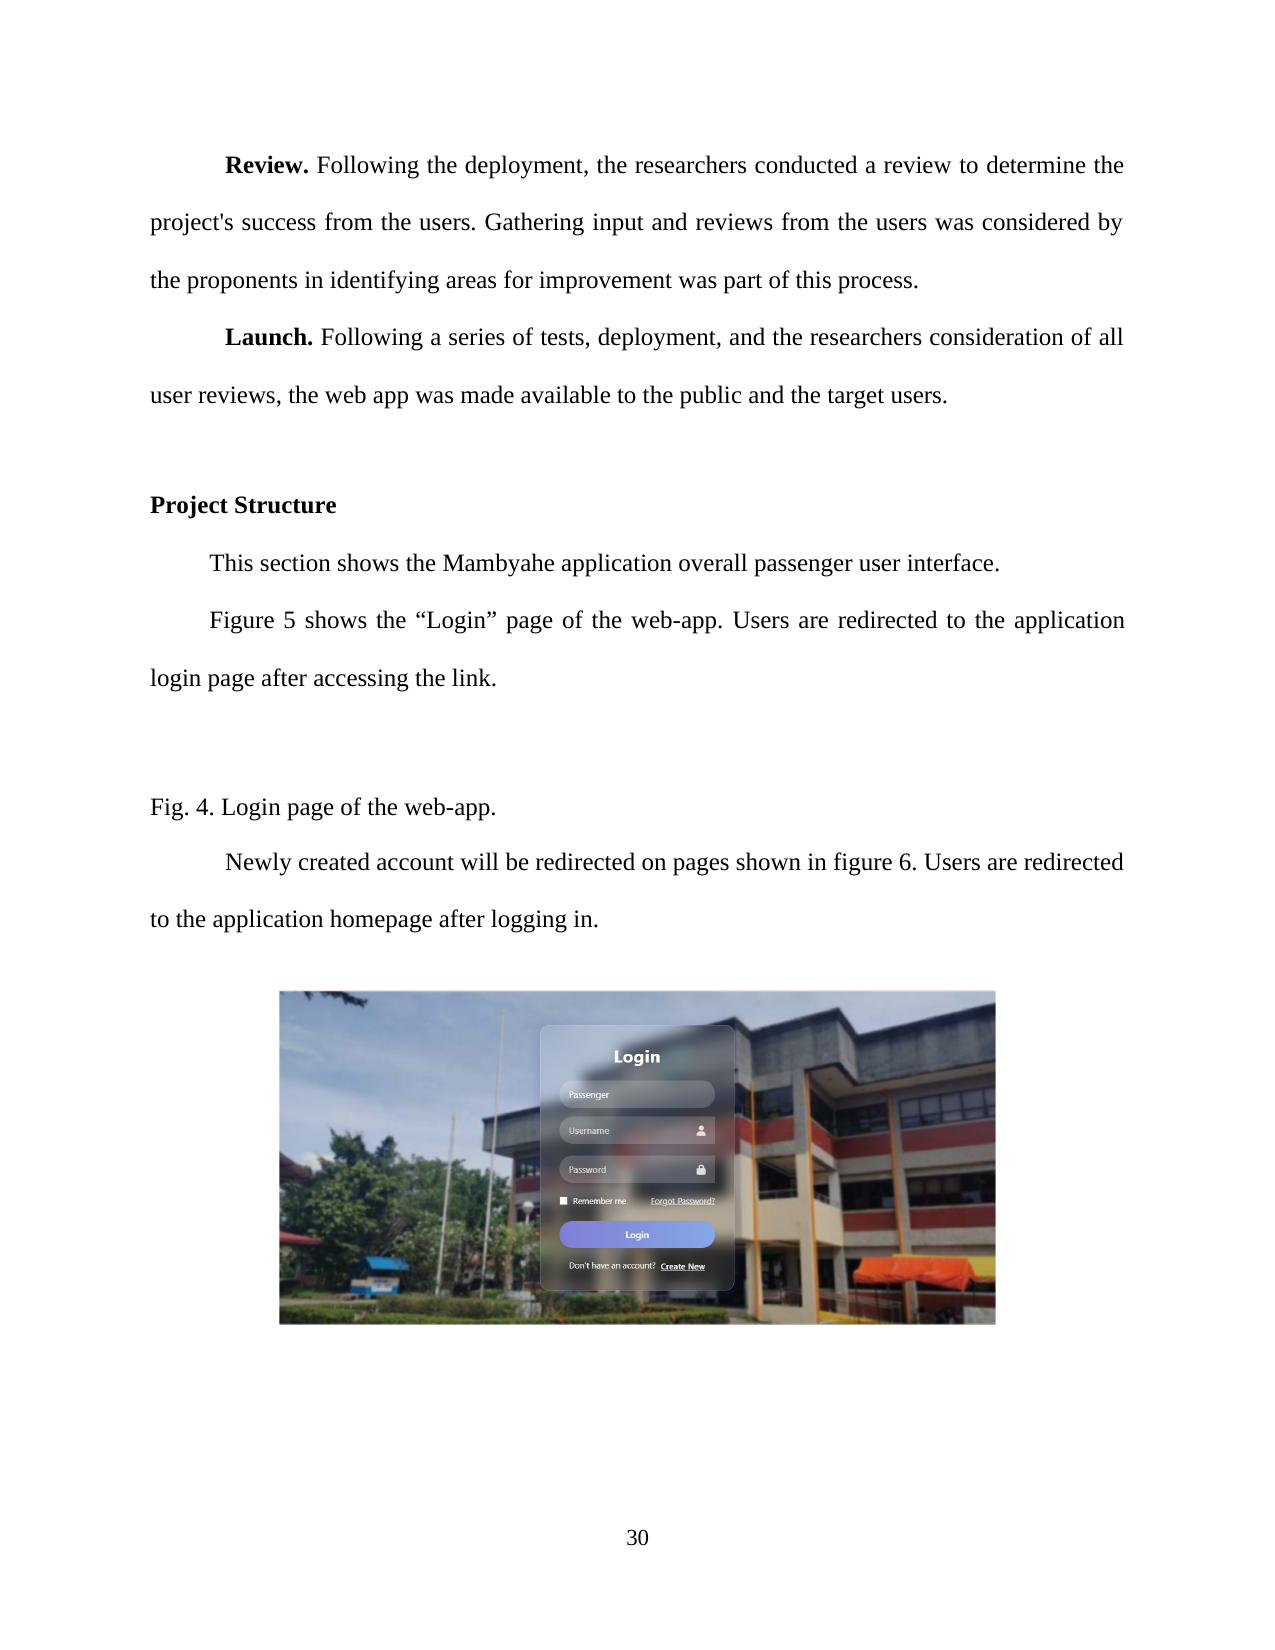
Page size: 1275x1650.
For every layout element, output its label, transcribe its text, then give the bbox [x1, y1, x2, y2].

text This section shows the Mambyahe application overall passenger user interface. [150, 548, 1125, 576]
picture [279, 990, 996, 1325]
text Project Structure [150, 490, 1125, 519]
text Launch. Following a series of tests, deployment, and the researchers consideration of all user reviews, the web app was made available to the public and the target users. [150, 322, 1125, 409]
text Review. Following the deployment, the researchers conducted a review to determine the project's success from the users. Gathering input and reviews from the users was considered by the proponents in identifying areas for improvement was part of this process. [150, 150, 1125, 294]
text Fig. 4. Login page of the web-app. [150, 792, 1125, 821]
text Newly created account will be redirected on pages shown in figure 6. Users are redirected to the application homepage after logging in. [150, 847, 1125, 933]
text Figure 5 shows the “Login” page of the web-app. Users are redirected to the application login page after accessing the link. [150, 605, 1125, 691]
